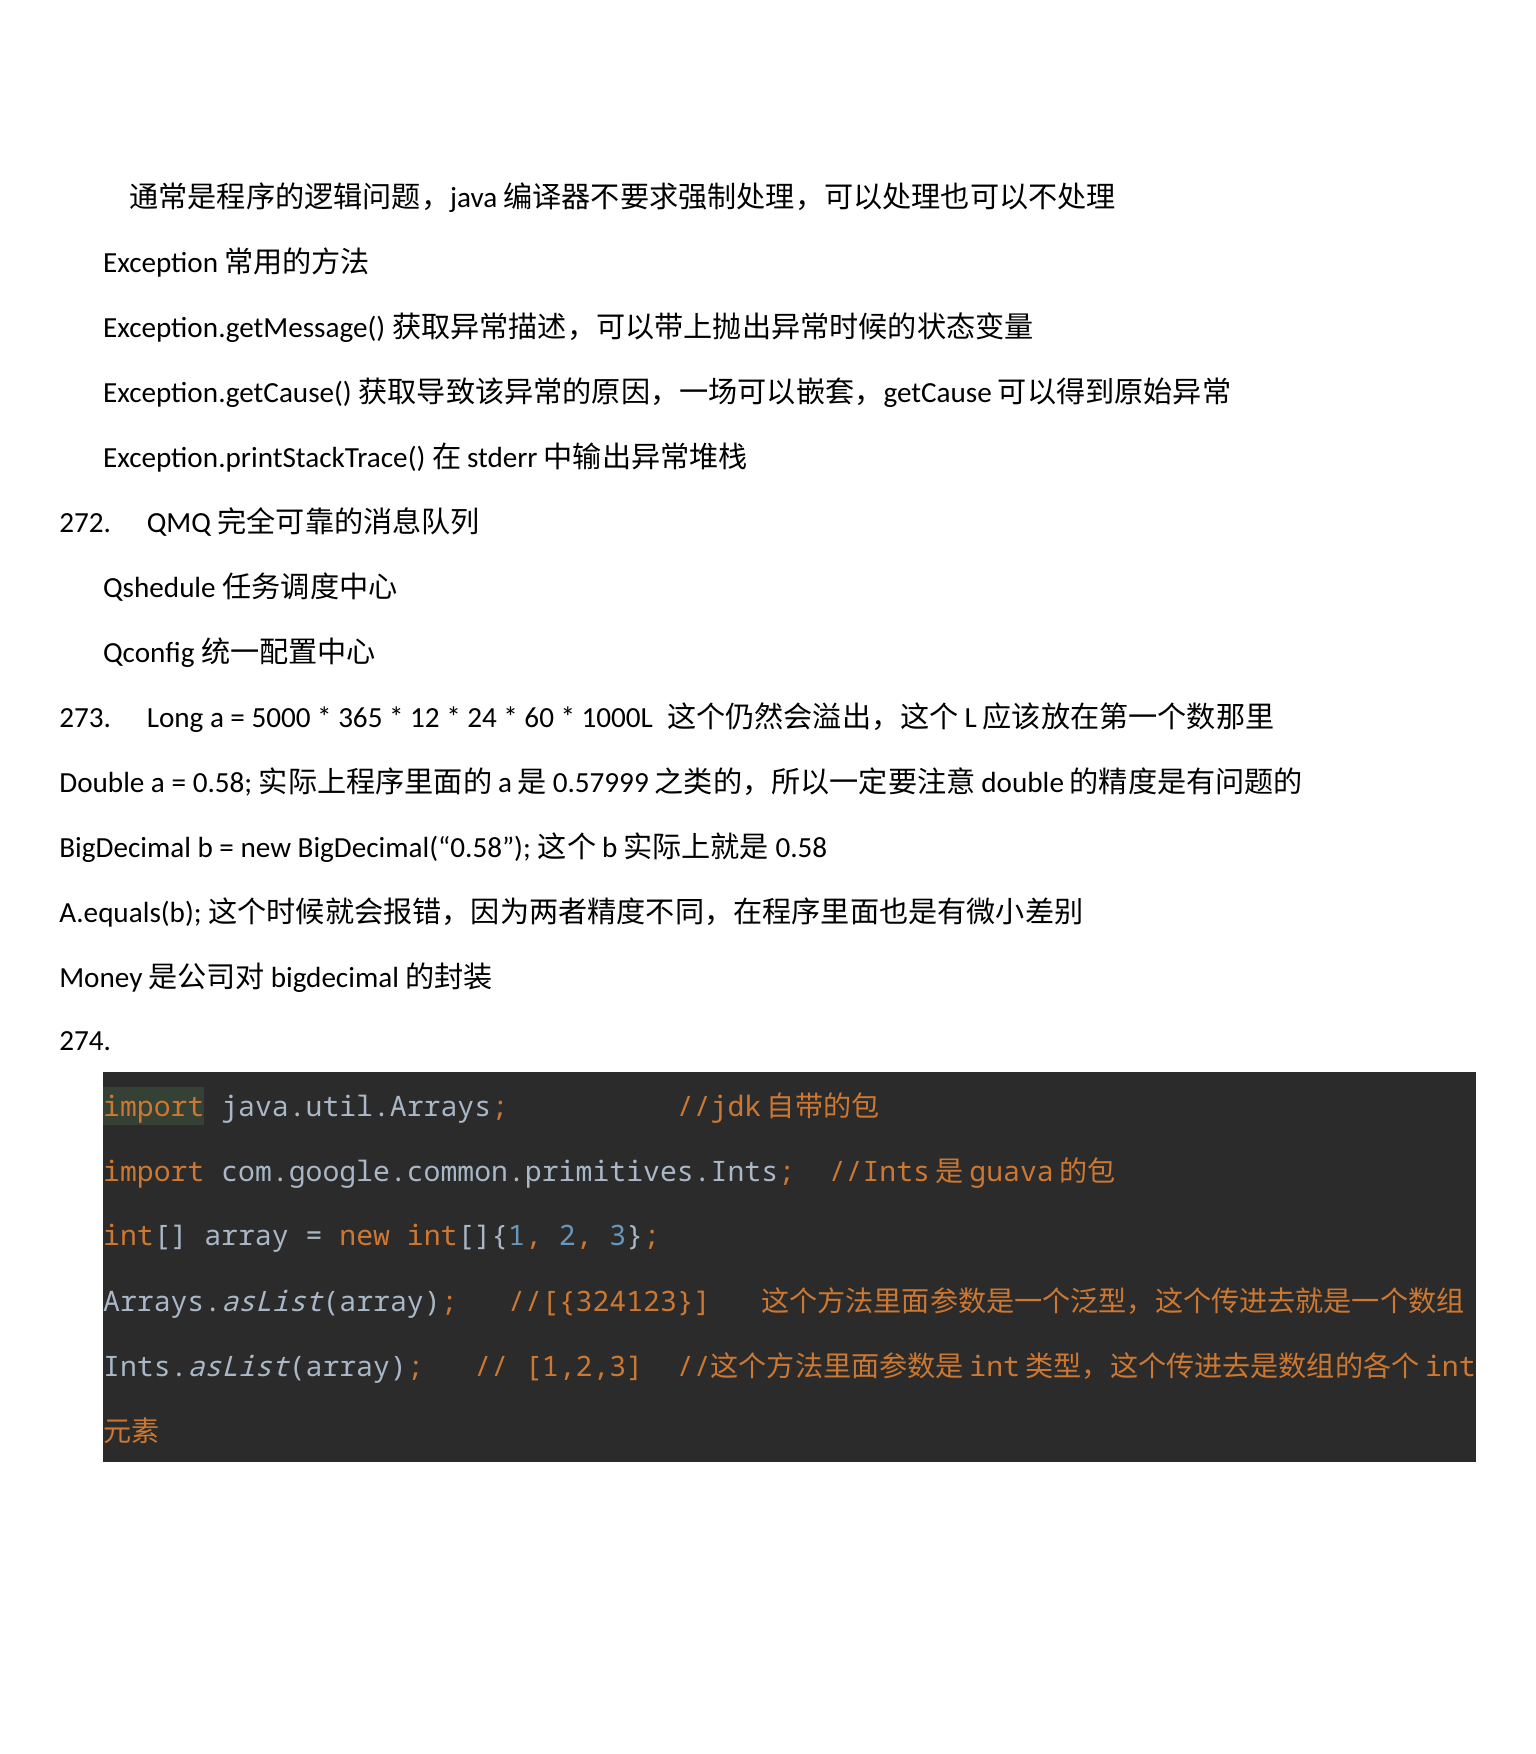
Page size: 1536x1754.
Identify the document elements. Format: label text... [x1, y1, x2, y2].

text Double a = 0.58; 实际上程序里面的a是0.57999之类的，所以一定要注意double的精度是有问题的 [59, 747, 1476, 812]
list Exception.printStackTrace() 在stderr中输出异常堆栈 [103, 422, 1476, 487]
list Exception.getMessage() 获取异常描述，可以带上抛出异常时候的状态变量 [103, 292, 1476, 357]
list import java.util.Arrays; //jdk自带的包 import com.google.common.primitives.Ints; //Ints是guava的包 [103, 1072, 1476, 1202]
list int[] array = new int[]{1, 2, 3}; Arrays.asList(array); //[{324123}] 这个方法里面参数是一个泛型，这个传进去就是一个数组 Ints.asList(array); // [1,2,3] //这个方法里面参数是int类型，这个传进去是数组的各个int元素 [103, 1202, 1476, 1462]
list Qshedule 任务调度中心 [103, 552, 1476, 617]
text BigDecimal b = new BigDecimal(“0.58”); 这个b实际上就是 0.58 [59, 812, 1476, 877]
list Qconfig 统一配置中心 [103, 617, 1476, 682]
text Money是公司对bigdecimal的封装 [59, 942, 1476, 1007]
text A.equals(b); 这个时候就会报错，因为两者精度不同，在程序里面也是有微小差别 [59, 877, 1476, 942]
list 通常是程序的逻辑问题，java编译器不要求强制处理，可以处理也可以不处理 [103, 162, 1476, 227]
list Long a = 5000 * 365 * 12 * 24 * 60 * 1000L 这个仍然会溢出，这个L应该放在第一个数那里 [59, 682, 1476, 747]
list QMQ 完全可靠的消息队列 [59, 487, 1476, 552]
list Exception常用的方法 [103, 227, 1476, 292]
list Exception.getCause() 获取导致该异常的原因，一场可以嵌套，getCause可以得到原始异常 [103, 357, 1476, 422]
